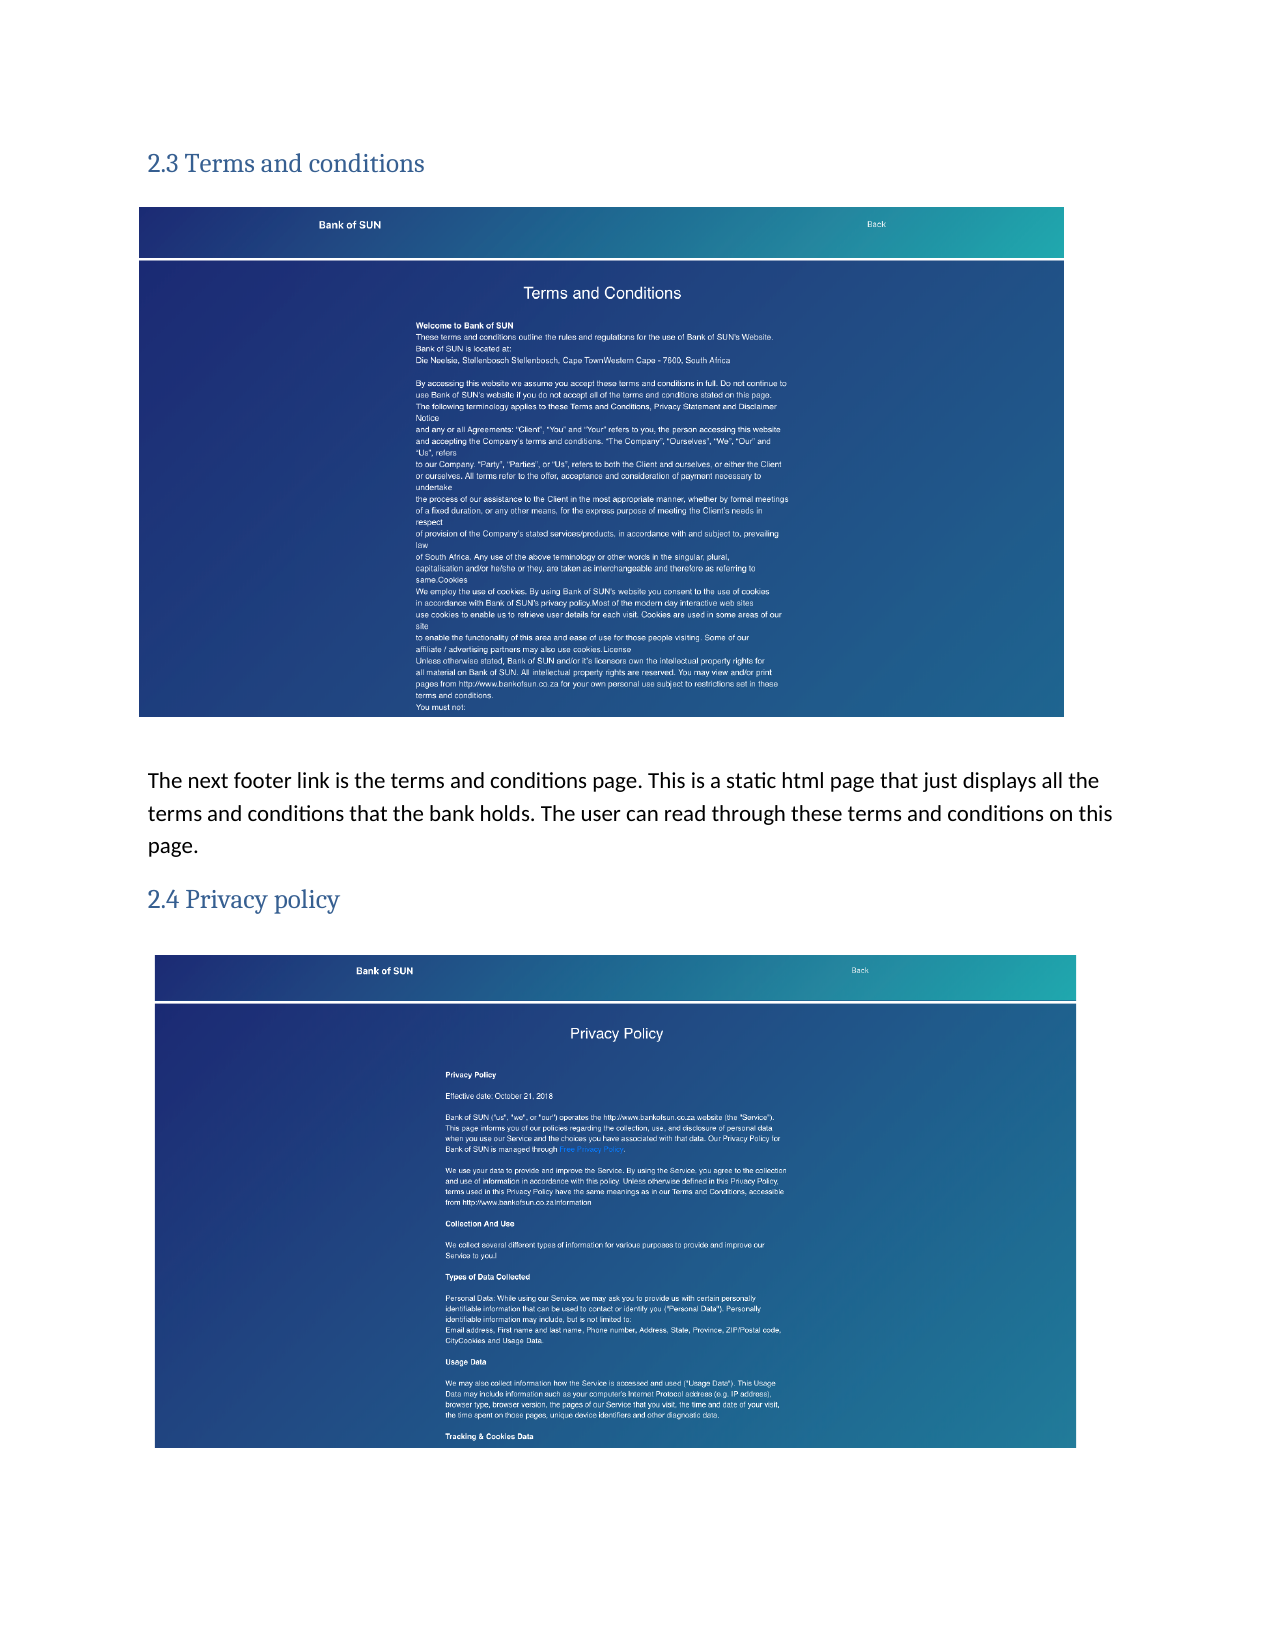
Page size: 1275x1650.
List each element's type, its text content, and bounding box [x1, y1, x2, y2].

text The next footer link is the terms and conditions page. This is a static html page that just displays all the terms and conditions that the bank holds. The user can read through these terms and conditions on this page. [148, 767, 1127, 859]
subtitle 2.3 Terms and conditions [148, 148, 1127, 179]
subtitle 2.4 Privacy policy [148, 884, 1127, 915]
picture [139, 207, 1064, 717]
picture [154, 955, 1077, 1448]
